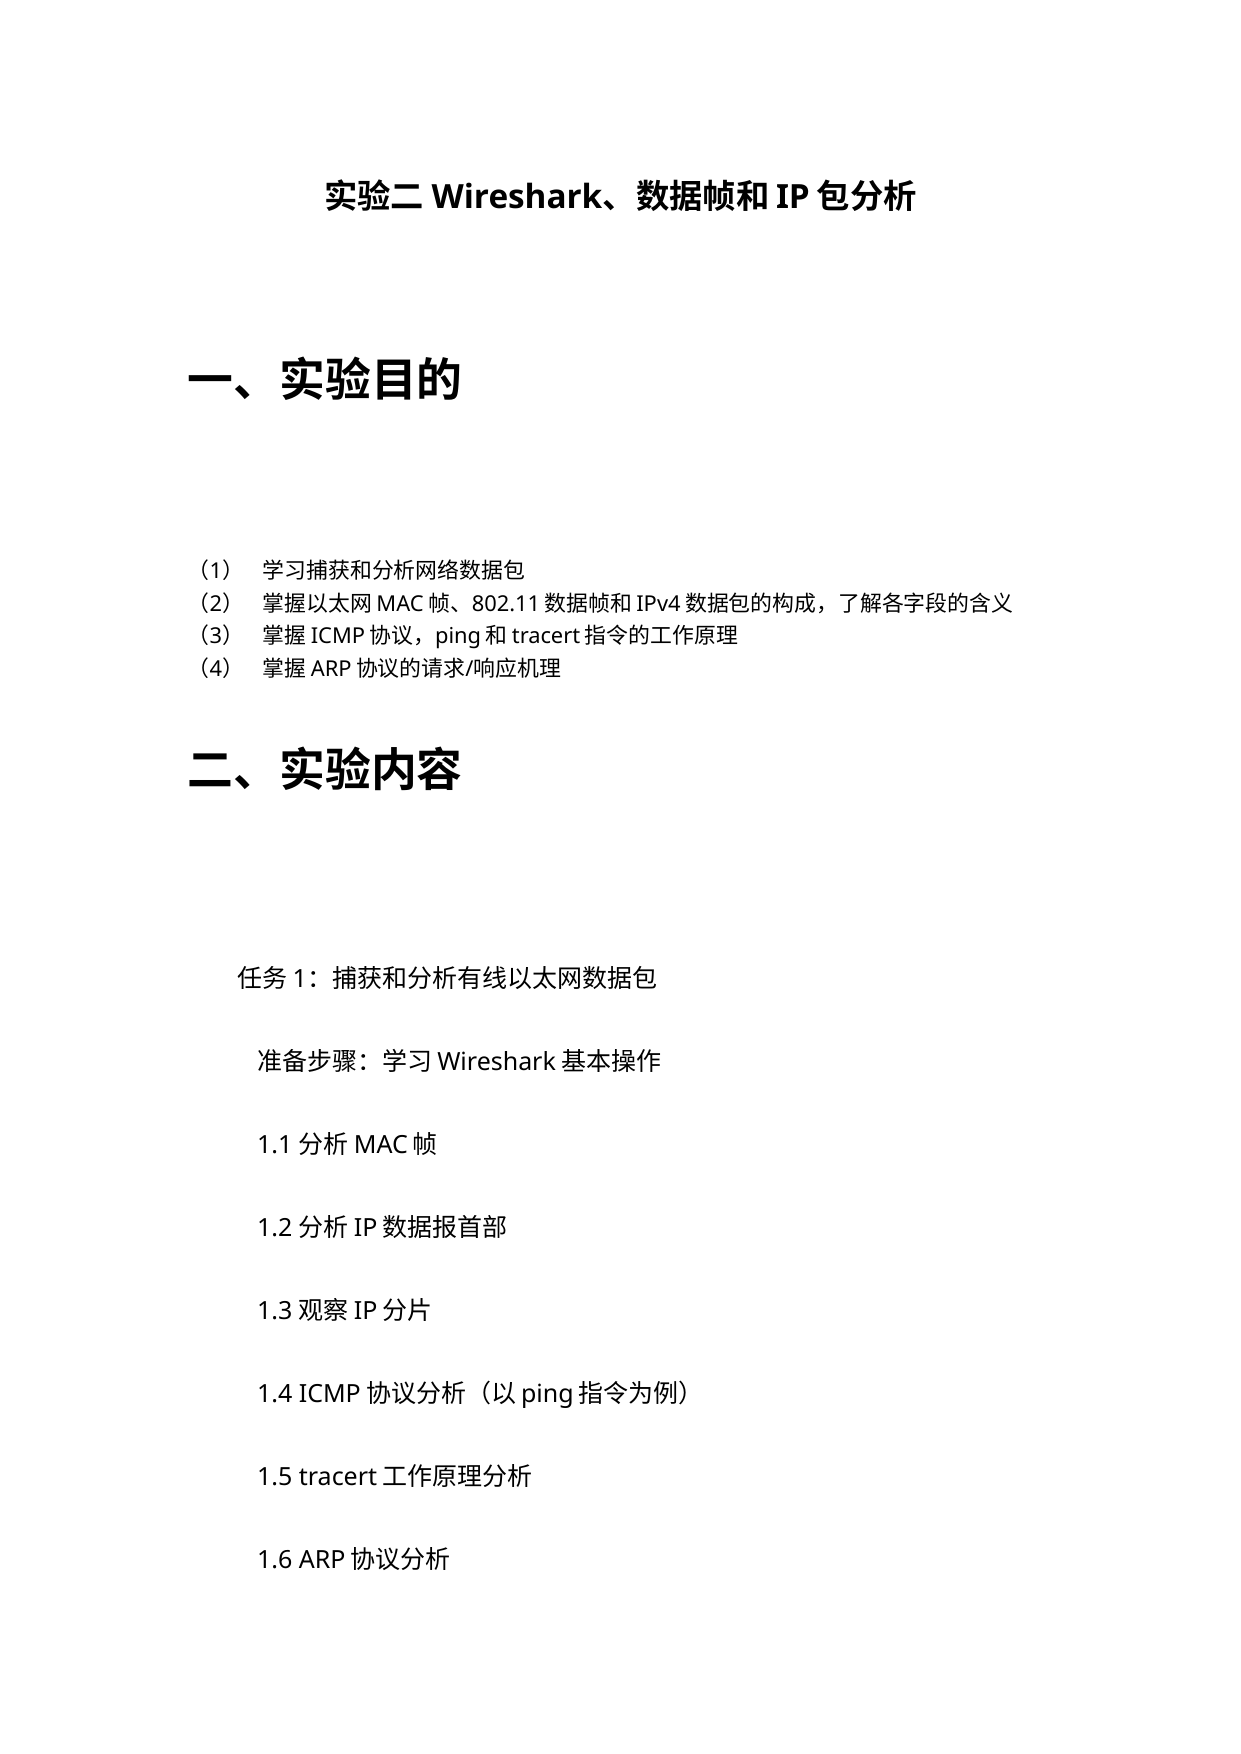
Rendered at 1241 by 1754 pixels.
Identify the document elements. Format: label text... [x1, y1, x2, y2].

list 掌握以太网MAC帧、802.11数据帧和IPv4数据包的构成，了解各字段的含义 [187, 585, 1053, 618]
list 掌握ARP协议的请求/响应机理 [187, 650, 1053, 683]
text 1.5 tracert工作原理分析 [187, 1442, 1053, 1507]
text 实验二 Wireshark、数据帧和IP包分析 [187, 162, 1053, 227]
text 1.6 ARP协议分析 [187, 1526, 1053, 1591]
list 掌握ICMP协议，ping和tracert指令的工作原理 [187, 618, 1053, 650]
text 1.3 观察IP分片 [187, 1276, 1053, 1341]
text 任务1：捕获和分析有线以太网数据包 [187, 944, 1053, 1009]
list 学习捕获和分析网络数据包 [187, 553, 1053, 585]
subtitle 二、实验内容 [187, 718, 1053, 816]
text 1.2 分析IP数据报首部 [187, 1193, 1053, 1258]
text 准备步骤：学习Wireshark基本操作 [187, 1027, 1053, 1092]
text 1.1 分析MAC帧 [187, 1110, 1053, 1175]
subtitle 一、实验目的 [187, 327, 1053, 425]
text 1.4 ICMP协议分析（以ping指令为例） [187, 1359, 1053, 1424]
